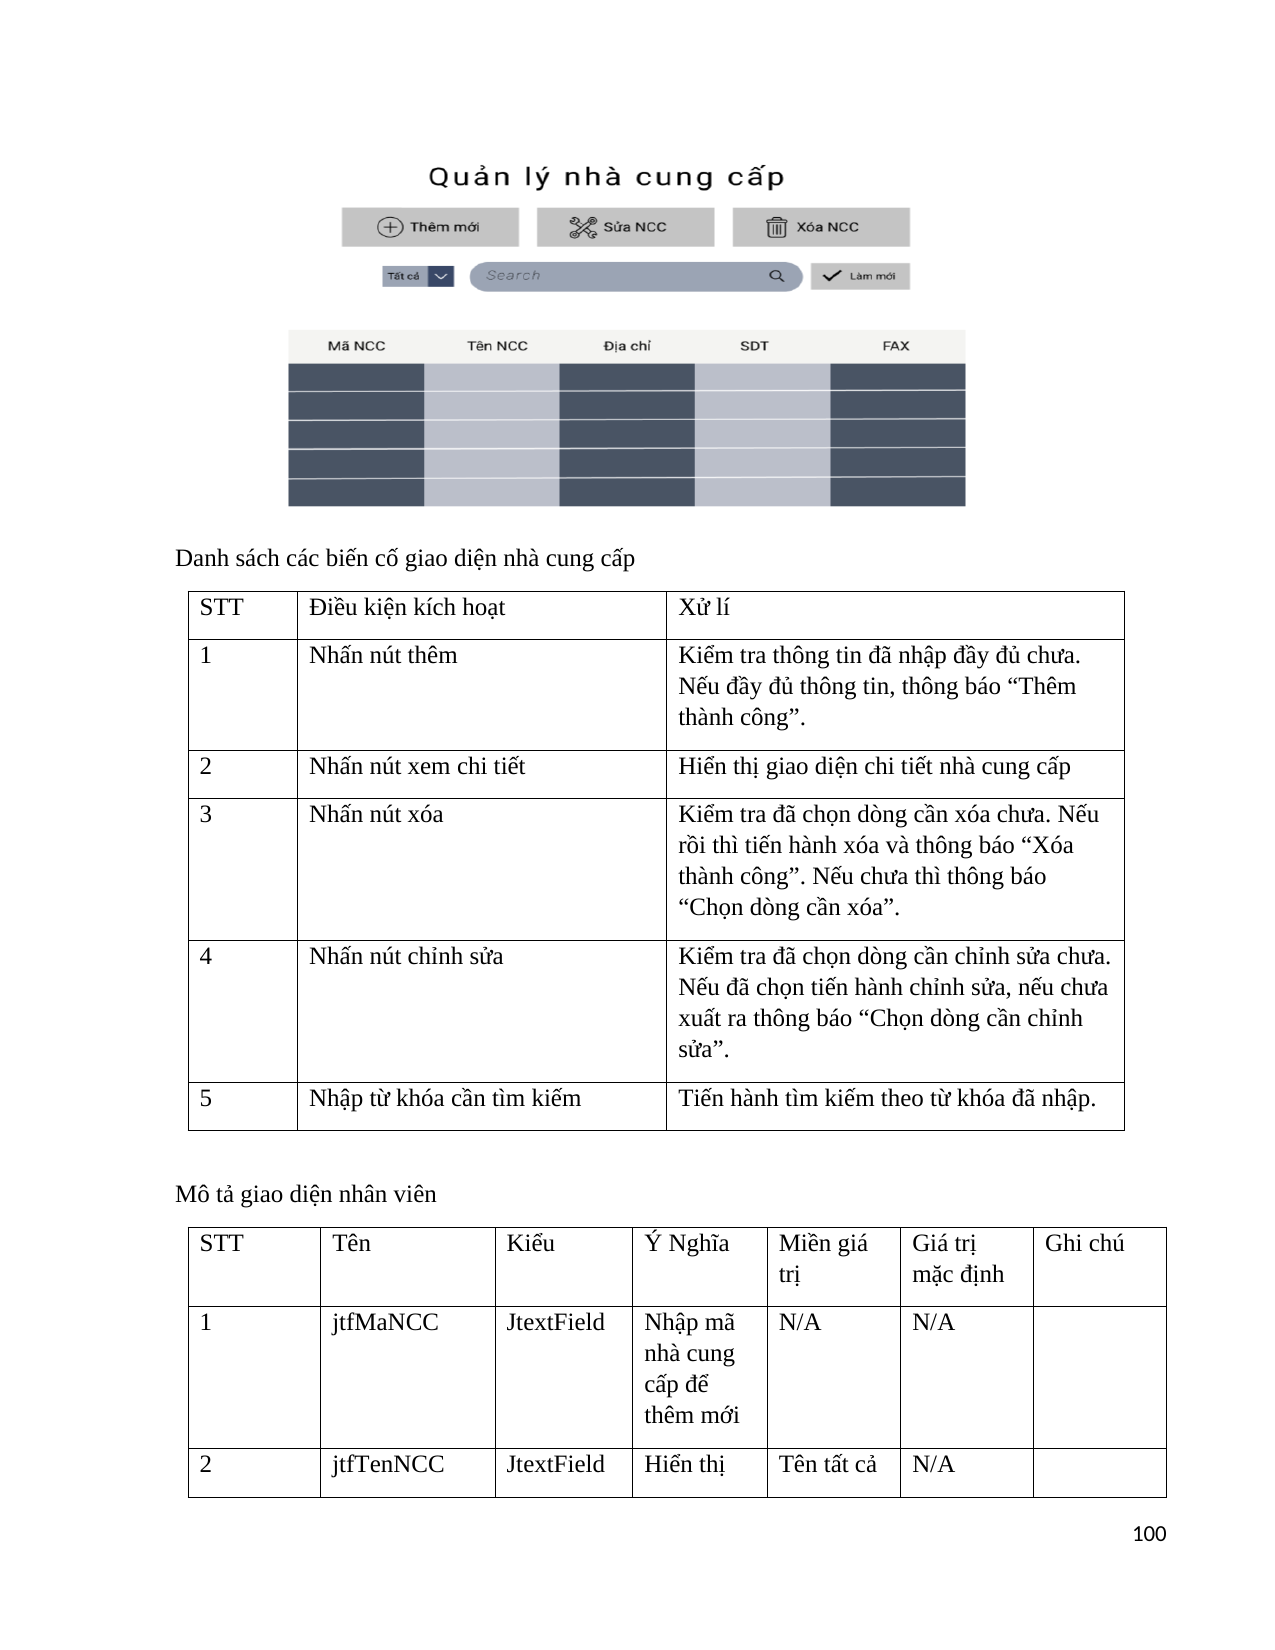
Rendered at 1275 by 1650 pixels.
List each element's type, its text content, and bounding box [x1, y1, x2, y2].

table_header Xử lí [667, 592, 1124, 639]
table_cell Kiểm tra đã chọn dòng cần chỉnh sửa chưa. Nếu đã chọn tiến hành chỉnh sửa, nếu chưa xuất ra thông báo “Chọn dòng cần chỉnh sửa”. [667, 941, 1124, 1082]
table_cell 3 [189, 799, 297, 940]
table_header STT [189, 592, 297, 639]
table_cell Tiến hành tìm kiếm theo từ khóa đã nhập. [667, 1083, 1124, 1130]
table_header Kiểu [496, 1228, 632, 1306]
table_header Tên [321, 1228, 495, 1306]
table_cell Nhấn nút thêm [298, 640, 666, 750]
table_header STT [189, 1228, 320, 1306]
table_header Ý Nghĩa [633, 1228, 767, 1306]
table_cell Nhấn nút xem chi tiết [298, 751, 666, 798]
table_cell Hiển thị giao diện chi tiết nhà cung cấp [667, 751, 1124, 798]
table_cell 4 [189, 941, 297, 1082]
table_cell 5 [189, 1083, 297, 1130]
table_header Ghi chú [1034, 1228, 1166, 1306]
table_cell Kiểm tra đã chọn dòng cần xóa chưa. Nếu rồi thì tiến hành xóa và thông báo “Xóa thành công”. Nếu chưa thì thông báo “Chọn dòng cần xóa”. [667, 799, 1124, 940]
table_cell N/A [768, 1307, 900, 1448]
table_cell Nhấn nút xóa [298, 799, 666, 940]
text Danh sách các biến cố giao diện nhà cung cấp [150, 543, 1167, 572]
picture [234, 150, 1010, 513]
table_cell jtfTenNCC [321, 1449, 495, 1497]
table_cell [768, 1449, 900, 1497]
table_cell Nhập mã nhà cung cấp để thêm mới [633, 1307, 767, 1448]
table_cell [633, 1449, 767, 1497]
table_cell Kiểm tra thông tin đã nhập đầy đủ chưa. Nếu đầy đủ thông tin, thông báo “Thêm thành công”. [667, 640, 1124, 750]
table_cell 1 [189, 1307, 320, 1448]
table_header Giá trị mặc định [901, 1228, 1033, 1306]
table_cell N/A [901, 1307, 1033, 1448]
table_cell 1 [189, 640, 297, 750]
table_cell JtextField [496, 1307, 632, 1448]
table_cell N/A [901, 1449, 1033, 1497]
text Mô tả giao diện nhân viên [150, 1179, 1167, 1208]
table_header Miền giá trị [768, 1228, 900, 1306]
table_header Điều kiện kích hoạt [298, 592, 666, 639]
table_cell [1034, 1307, 1166, 1448]
table_cell Nhấn nút chỉnh sửa [298, 941, 666, 1082]
table_cell [1034, 1449, 1166, 1497]
table_cell Nhập từ khóa cần tìm kiếm [298, 1083, 666, 1130]
table_cell jtfMaNCC [321, 1307, 495, 1448]
table_cell 2 [189, 1449, 320, 1497]
table_cell JtextField [496, 1449, 632, 1497]
table_cell 2 [189, 751, 297, 798]
